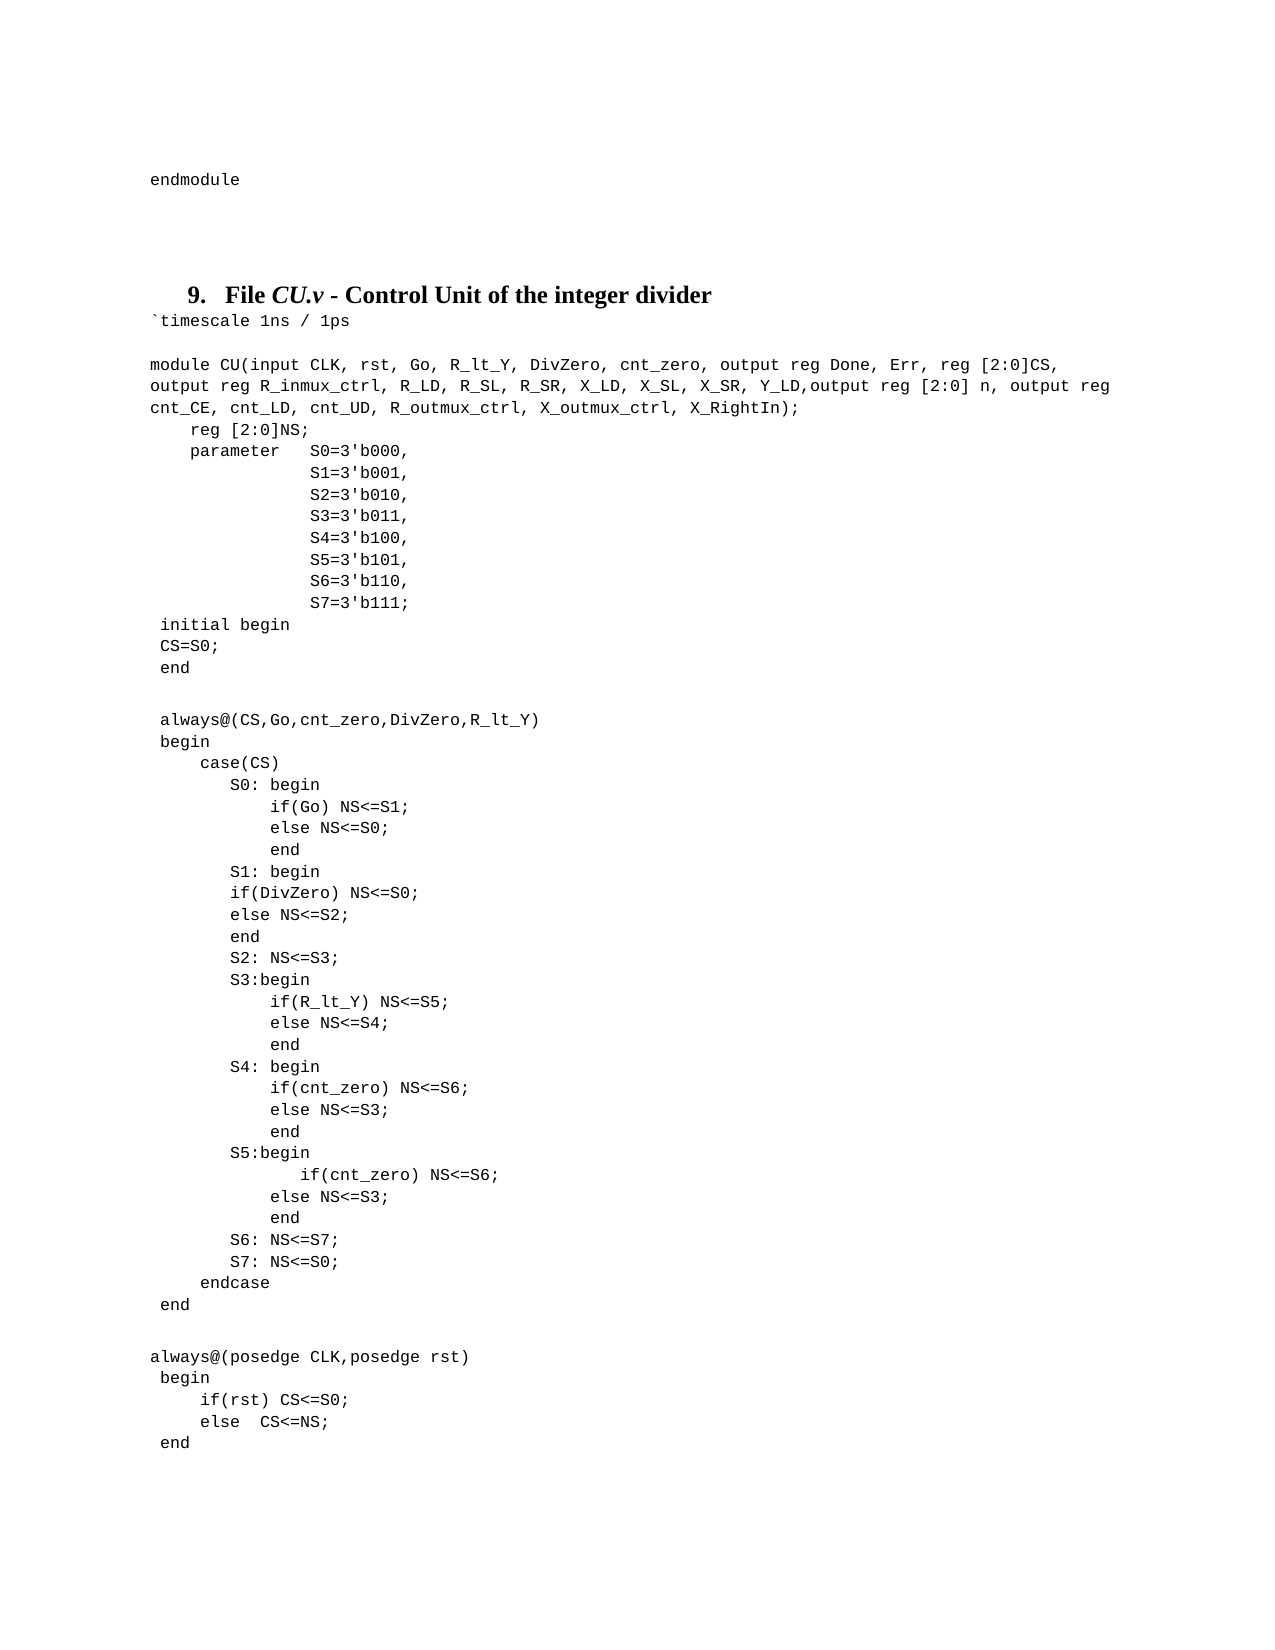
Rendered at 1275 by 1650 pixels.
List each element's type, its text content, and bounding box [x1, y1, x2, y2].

text S3=3'b011, [150, 508, 1125, 527]
text S6=3'b110, [150, 573, 1125, 592]
text end [150, 1435, 1125, 1454]
text end [150, 842, 1125, 860]
text module CU(input CLK, rst, Go, R_lt_Y, DivZero, cnt_zero, output reg Done, Err, reg [2:0]CS, [150, 356, 1125, 375]
text S4: begin [150, 1058, 1125, 1077]
text S1: begin [150, 863, 1125, 882]
text else NS<=S4; [150, 1015, 1125, 1034]
text else NS<=S3; [150, 1102, 1125, 1120]
text initial begin [150, 616, 1125, 635]
text endmodule [150, 172, 1125, 191]
text reg [2:0]NS; [150, 421, 1125, 440]
text CS=S0; [150, 638, 1125, 657]
text S5:begin [150, 1145, 1125, 1164]
text end [150, 660, 1125, 678]
text always@(posedge CLK,posedge rst) [150, 1348, 1125, 1367]
text end [150, 1210, 1125, 1229]
text S6: NS<=S7; [150, 1232, 1125, 1250]
text endcase [150, 1275, 1125, 1294]
text if(cnt_zero) NS<=S6; [150, 1167, 1125, 1185]
text else CS<=NS; [150, 1413, 1125, 1432]
text if(cnt_zero) NS<=S6; [150, 1080, 1125, 1099]
text begin [150, 1370, 1125, 1389]
text else NS<=S3; [150, 1188, 1125, 1207]
text if(DivZero) NS<=S0; [150, 885, 1125, 904]
text output reg R_inmux_ctrl, R_LD, R_SL, R_SR, X_LD, X_SL, X_SR, Y_LD,output reg [2:0] n, output reg cnt_CE, cnt_LD, cnt_UD, R_outmux_ctrl, X_outmux_ctrl, X_RightIn); [150, 378, 1125, 418]
text S0: begin [150, 777, 1125, 795]
text S7: NS<=S0; [150, 1253, 1125, 1272]
text if(Go) NS<=S1; [150, 798, 1125, 817]
text S1=3'b001, [150, 465, 1125, 483]
list File CU.v - Control Unit of the integer divider [187, 280, 1125, 309]
text end [150, 1037, 1125, 1055]
text `timescale 1ns / 1ps [150, 313, 1125, 332]
text S2=3'b010, [150, 486, 1125, 505]
text else NS<=S2; [150, 907, 1125, 925]
text always@(CS,Go,cnt_zero,DivZero,R_lt_Y) [150, 712, 1125, 730]
text end [150, 928, 1125, 947]
text else NS<=S0; [150, 820, 1125, 839]
text case(CS) [150, 755, 1125, 774]
text S3:begin [150, 972, 1125, 990]
text S4=3'b100, [150, 530, 1125, 548]
text begin [150, 733, 1125, 752]
text end [150, 1297, 1125, 1315]
text S2: NS<=S3; [150, 950, 1125, 969]
text if(R_lt_Y) NS<=S5; [150, 993, 1125, 1012]
text parameter S0=3'b000, [150, 443, 1125, 462]
text S7=3'b111; [150, 595, 1125, 613]
text S5=3'b101, [150, 551, 1125, 570]
text if(rst) CS<=S0; [150, 1392, 1125, 1411]
text end [150, 1123, 1125, 1142]
